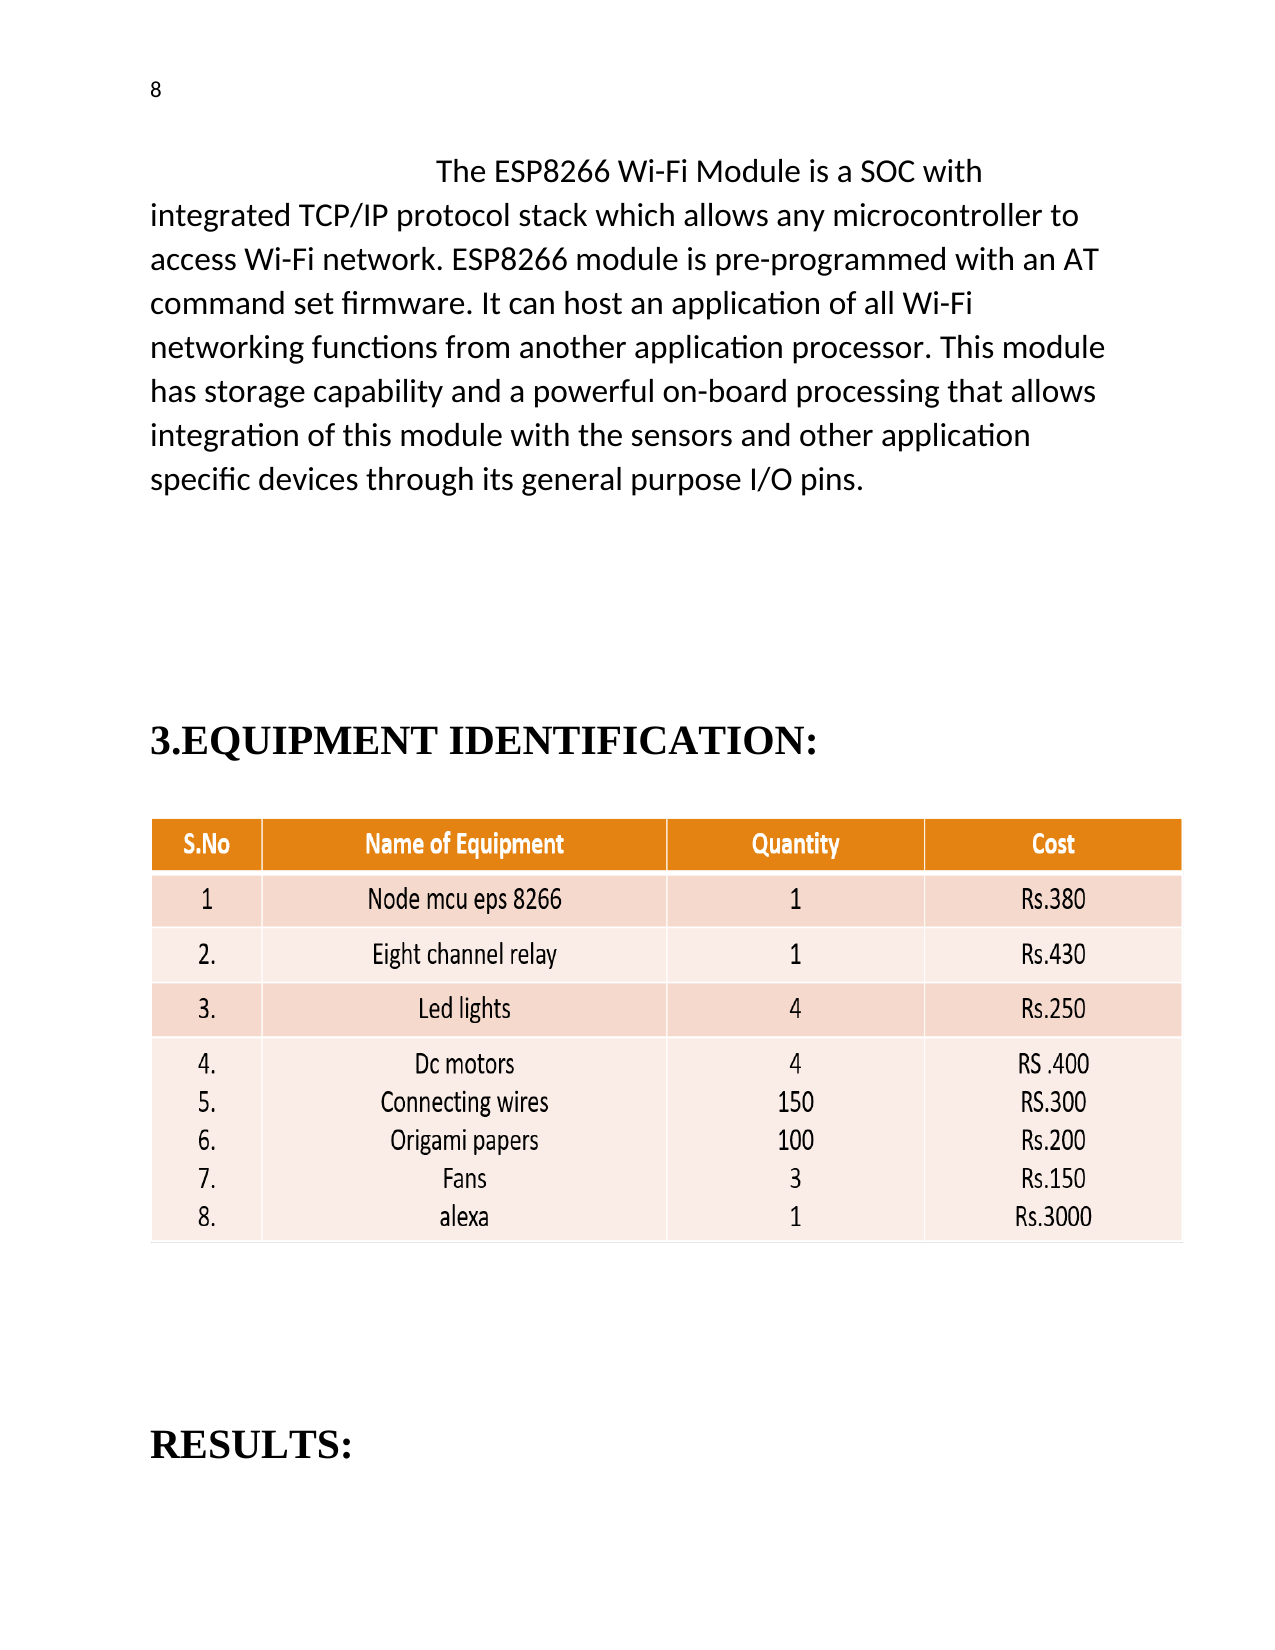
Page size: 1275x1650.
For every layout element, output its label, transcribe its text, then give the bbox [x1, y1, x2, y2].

text 3.EQUIPMENT IDENTIFICATION: [150, 716, 1125, 763]
text RESULTS: [150, 1419, 1125, 1467]
text The ESP8266 Wi-Fi Module is a SOC with integrated TCP/IP protocol stack which allows any microcontroller to access Wi-Fi network. ESP8266 module is pre-programmed with an AT command set firmware. It can host an application of all Wi-Fi networking functions from another application processor. This module has storage capability and a powerful on-board processing that allows integration of this module with the sensors and other application specific devices through its general purpose I/O pins. [150, 150, 1125, 498]
picture [150, 814, 1185, 1254]
